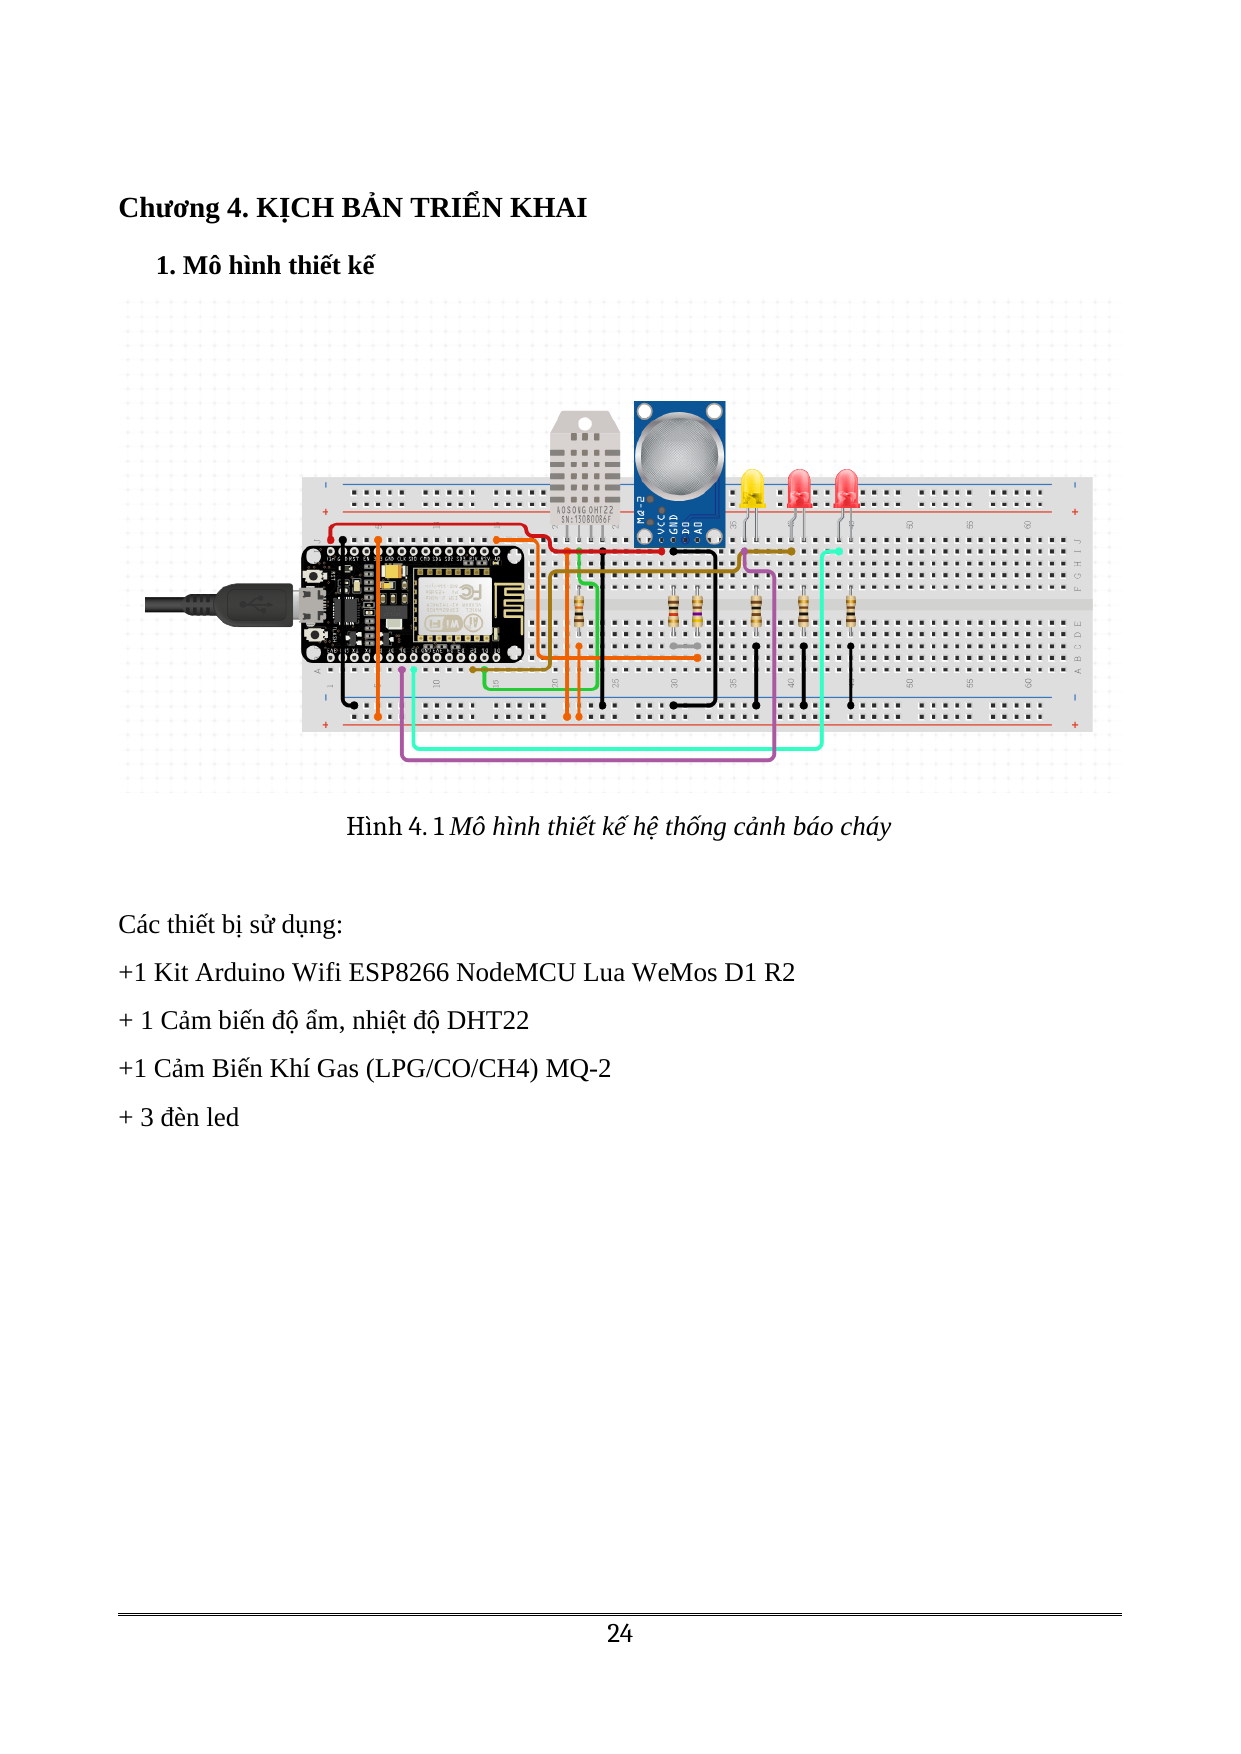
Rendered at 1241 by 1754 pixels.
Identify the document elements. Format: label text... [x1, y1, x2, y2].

subtitle 1. Mô hình thiết kế [156, 249, 1122, 280]
text Các thiết bị sử dụng: [118, 908, 1122, 939]
text + 3 đèn led [118, 1101, 1122, 1132]
text +1 Kit Arduino Wifi ESP8266 NodeMCU Lua WeMos D1 R2 [118, 956, 1122, 987]
picture [118, 297, 1123, 793]
text Hình 4. 1 Mô hình thiết kế hệ thống cảnh báo cháy [118, 810, 1122, 842]
subtitle Chương 4. KỊCH BẢN TRIỂN KHAI [118, 190, 1122, 223]
text + 1 Cảm biến độ ẩm, nhiệt độ DHT22 [118, 1004, 1122, 1035]
text +1 Cảm Biến Khí Gas (LPG/CO/CH4) MQ-2 [118, 1052, 1122, 1083]
